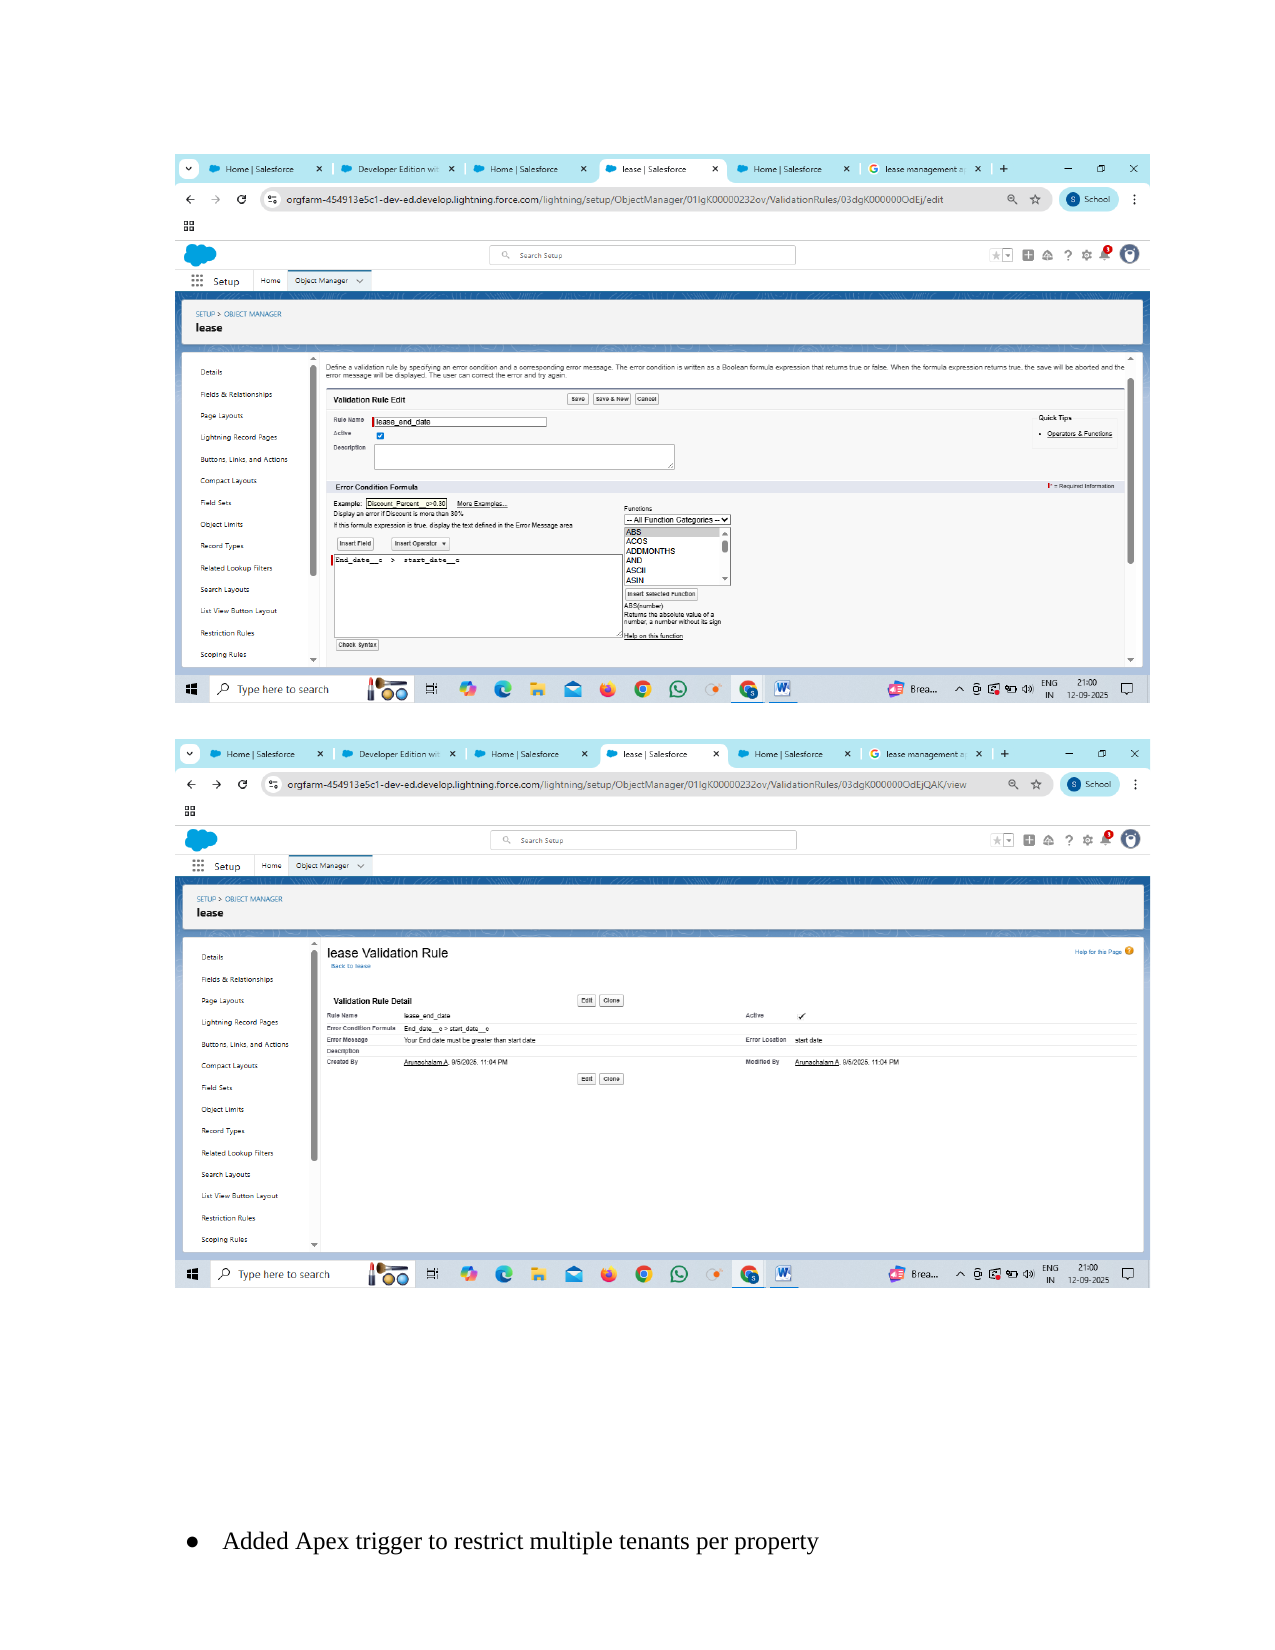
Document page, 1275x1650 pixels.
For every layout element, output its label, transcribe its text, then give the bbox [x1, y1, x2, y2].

picture [175, 154, 1150, 703]
list Added Apex trigger to restrict multiple tenants per property [184, 1526, 1200, 1555]
picture [175, 739, 1150, 1288]
